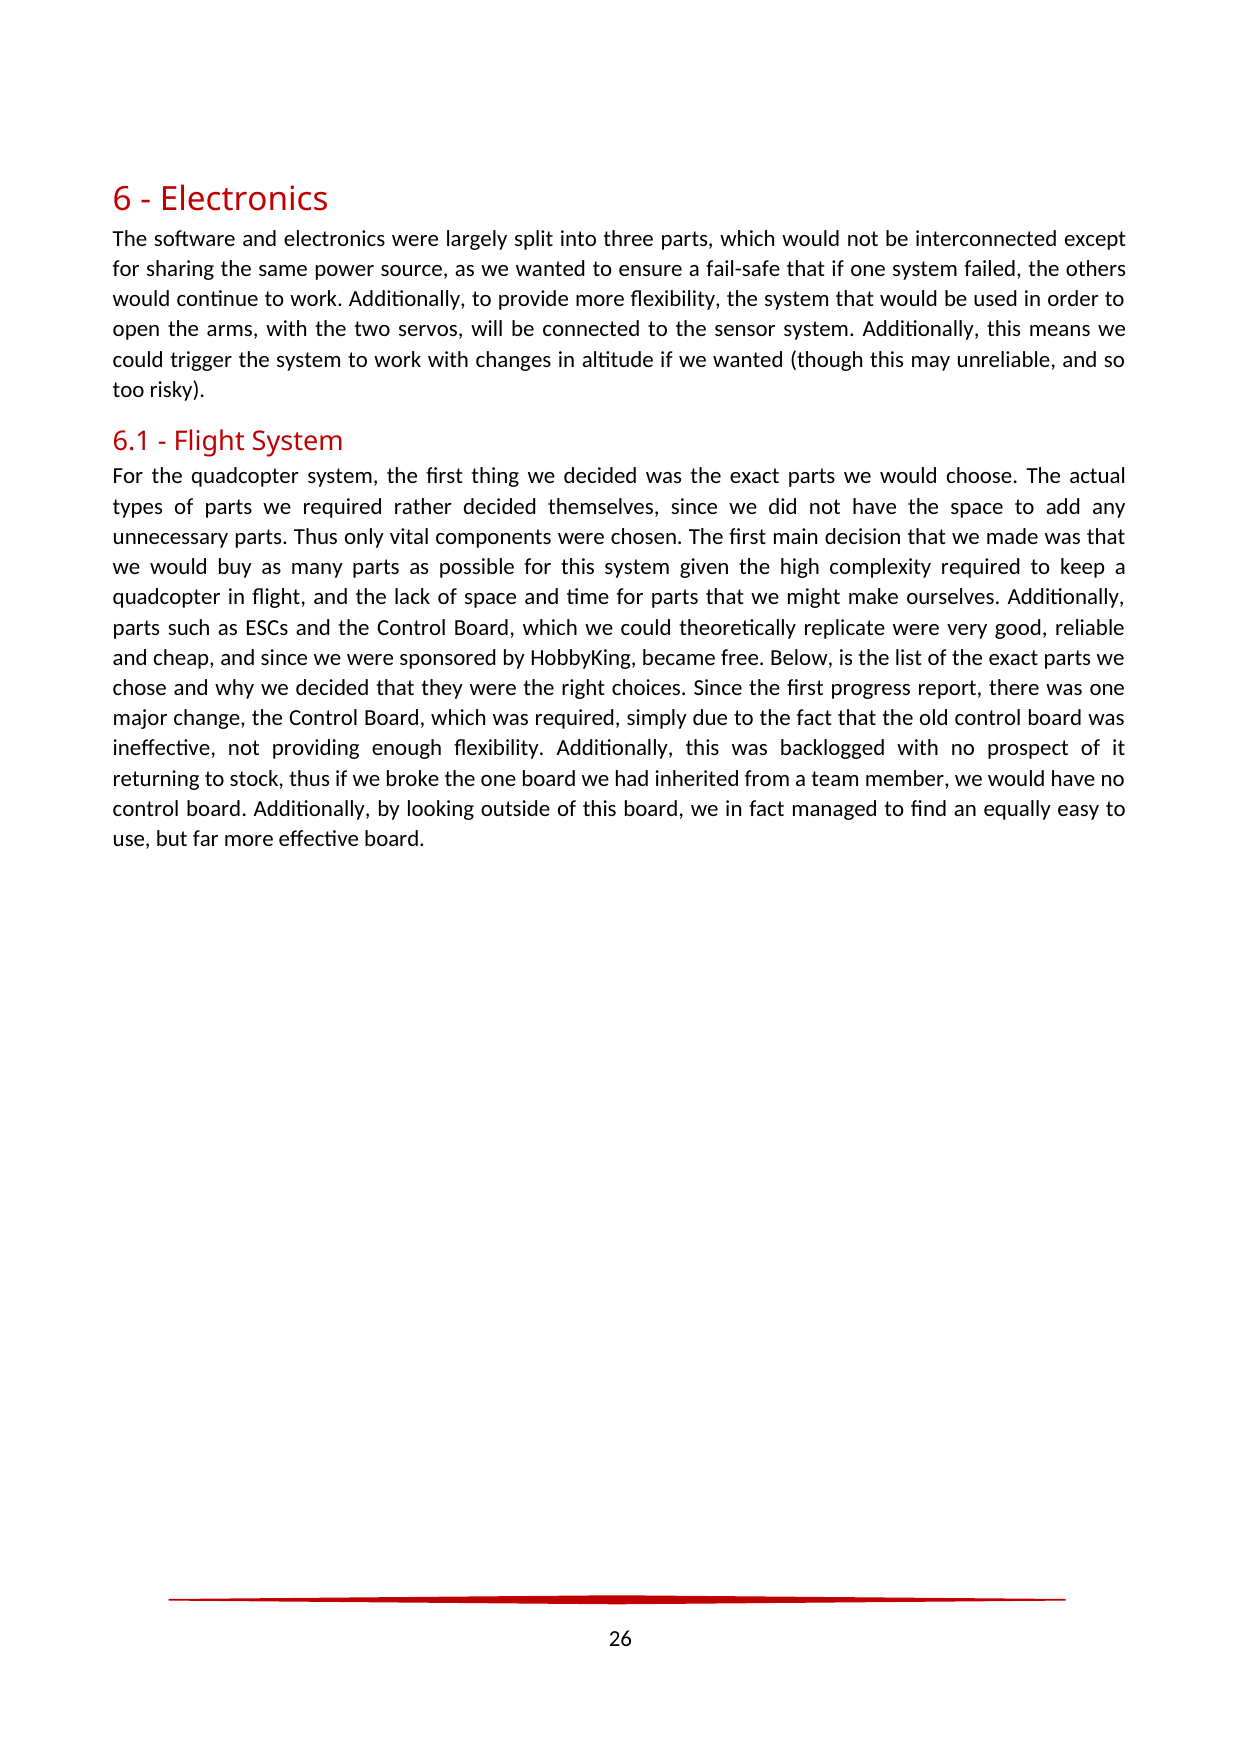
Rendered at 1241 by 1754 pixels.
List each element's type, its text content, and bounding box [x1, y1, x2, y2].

text For the quadcopter system, the first thing we decided was the exact parts we would choose. The actual types of parts we required rather decided themselves, since we did not have the space to add any unnecessary parts. Thus only vital components were chosen. The first main decision that we made was that we would buy as many parts as possible for this system given the high complexity required to keep a quadcopter in flight, and the lack of space and time for parts that we might make ourselves. Additionally, parts such as ESCs and the Control Board, which we could theoretically replicate were very good, reliable and cheap, and since we were sponsored by HobbyKing, became free. Below, is the list of the exact parts we chose and why we decided that they were the right choices. Since the first progress report, there was one major change, the Control Board, which was required, simply due to the fact that the old control board was ineffective, not providing enough flexibility. Additionally, this was backlogged with no prospect of it returning to stock, thus if we broke the one board we had inherited from a team member, we would have no control board. Additionally, by looking outside of this board, we in fact managed to find an equally easy to use, but far more effective board. [112, 462, 1128, 852]
text The software and electronics were largely split into three parts, which would not be interconnected except for sharing the same power source, as we wanted to ensure a fail-safe that if one system failed, the others would continue to work. Additionally, to provide more flexibility, the system that would be used in order to open the arms, with the two servos, will be connected to the sensor system. Additionally, this means we could trigger the system to work with changes in altitude if we wanted (though this may unreliable, and so too risky). [112, 224, 1128, 403]
subtitle 6 - Electronics [112, 175, 1128, 220]
subtitle 6.1 - Flight System [112, 422, 1128, 459]
